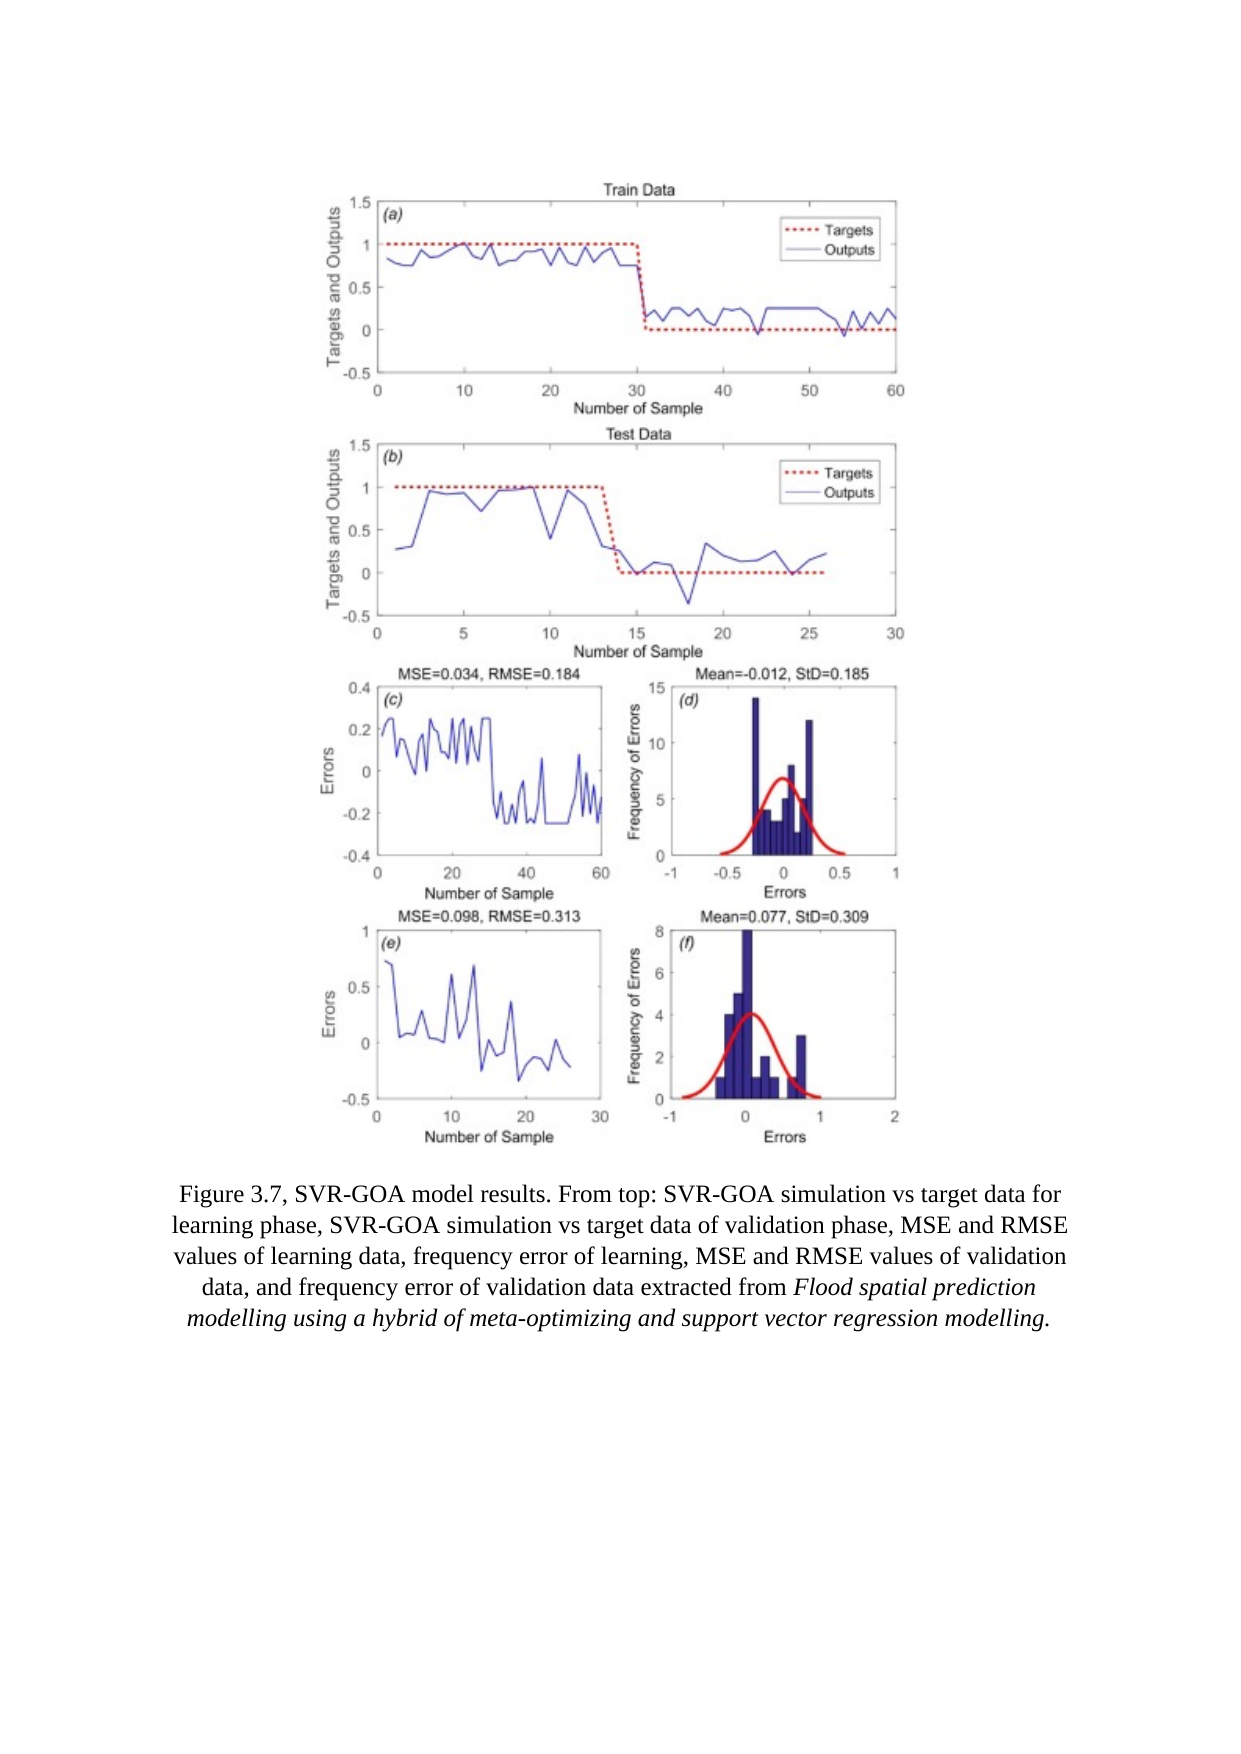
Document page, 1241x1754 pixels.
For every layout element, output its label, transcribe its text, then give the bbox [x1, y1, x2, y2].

picture [288, 150, 953, 1177]
